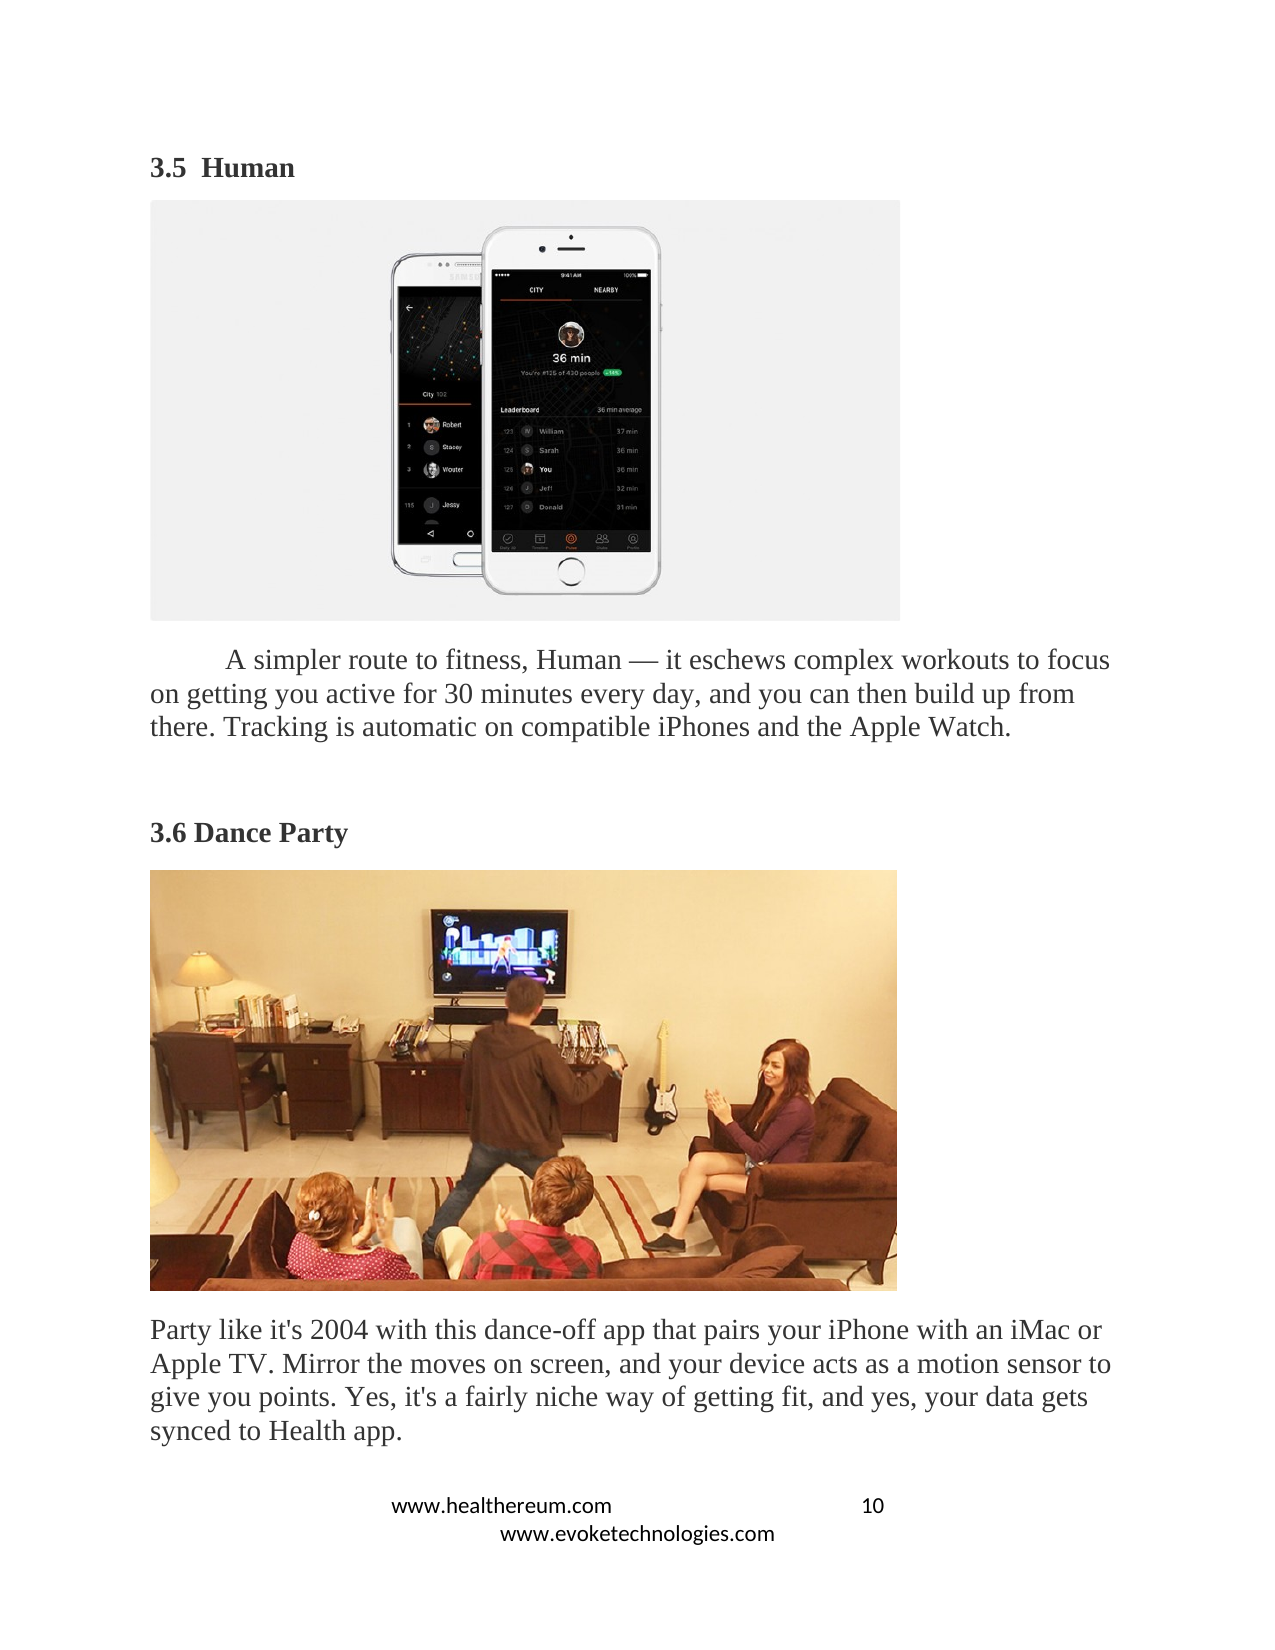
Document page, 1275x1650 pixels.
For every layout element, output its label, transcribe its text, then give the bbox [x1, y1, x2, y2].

text Party like it's 2004 with this dance-off app that pairs your iPhone with an iMac or Apple TV. Mirror the moves on screen, and your device acts as a motion sensor to give you points. Yes, it's a fairly niche way of getting fit, and yes, your data gets synced to Health app. [150, 1312, 1125, 1447]
picture [150, 870, 897, 1291]
picture [150, 200, 901, 621]
subtitle 3.5 Human [150, 150, 1125, 183]
text A simpler route to fitness, Human — it eschews complex workouts to focus on getting you active for 30 minutes every day, and you can then build up from there. Tracking is automatic on compatible iPhones and the Apple Watch. [150, 642, 1125, 743]
text 3.6 Dance Party [150, 815, 1125, 849]
